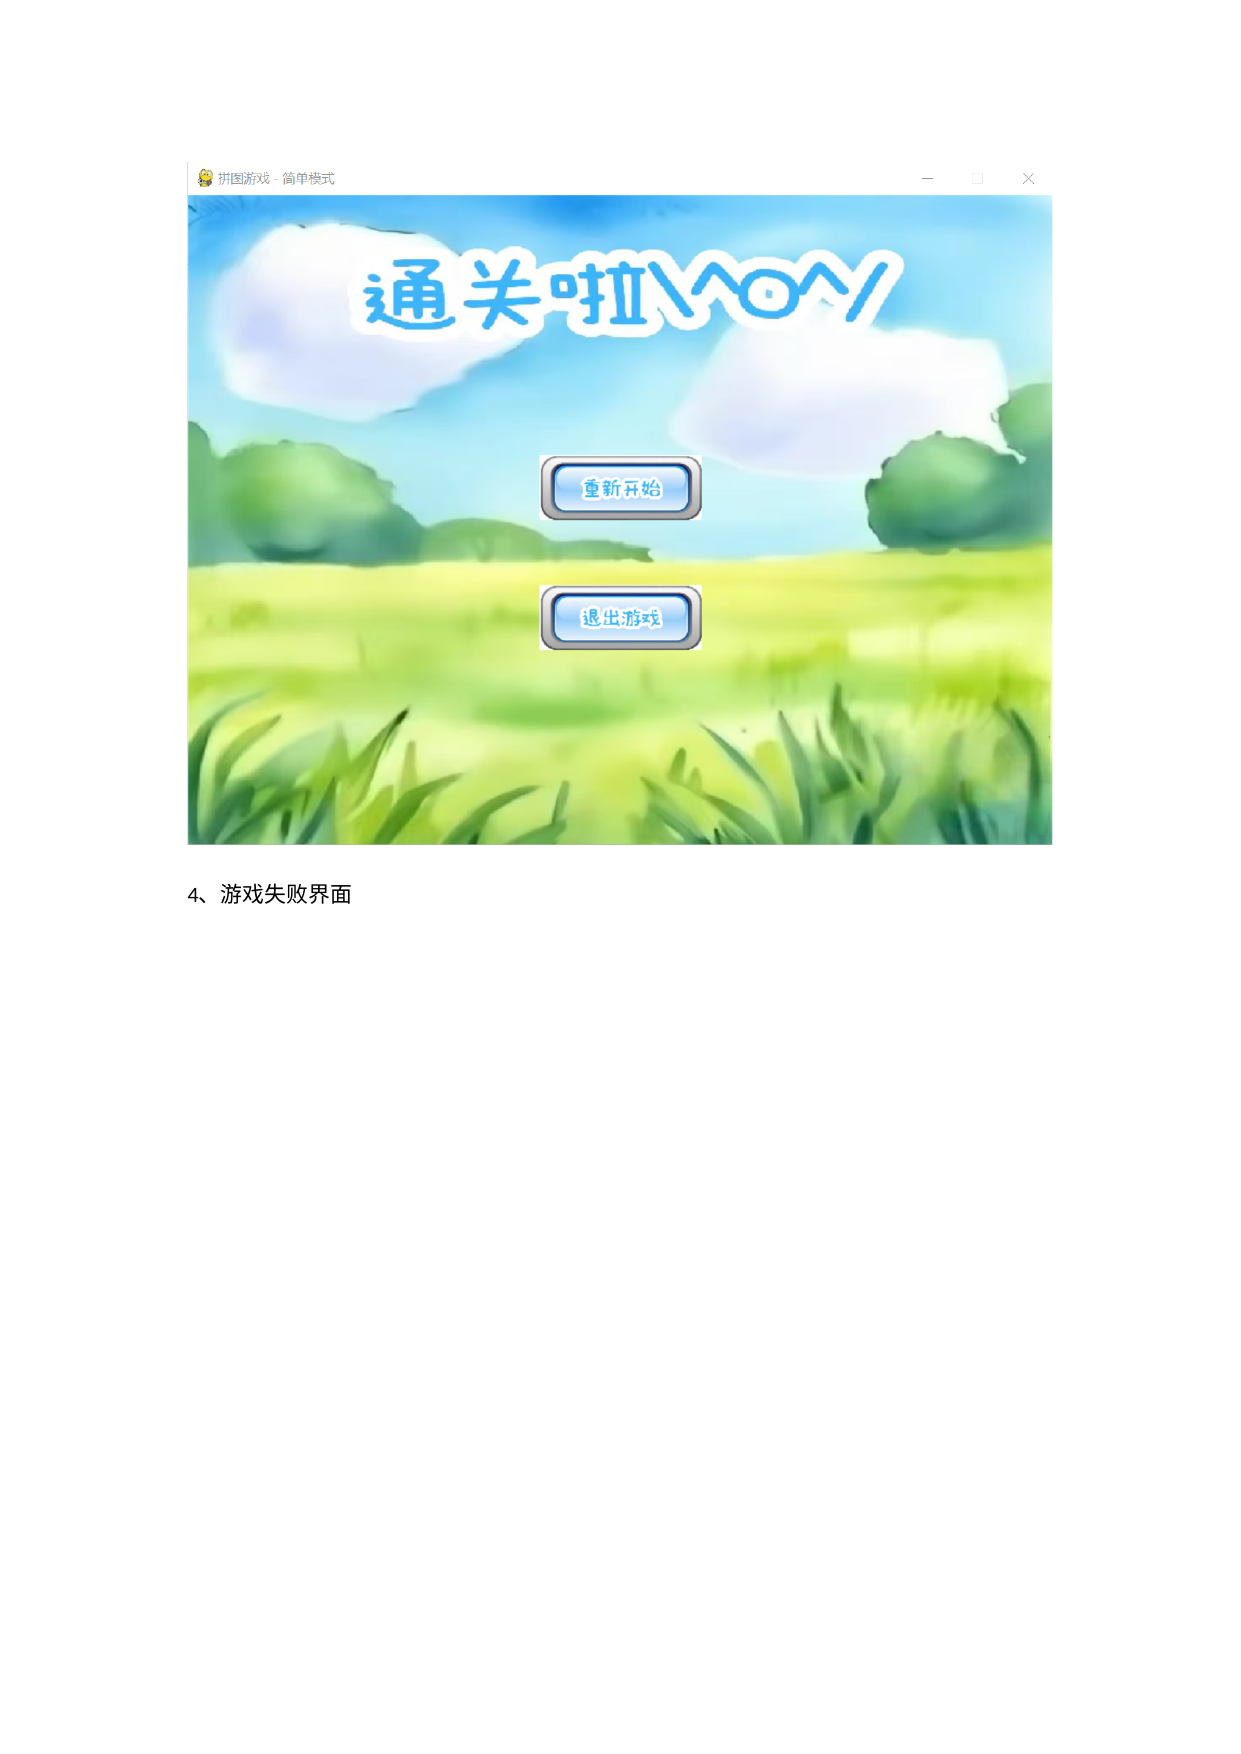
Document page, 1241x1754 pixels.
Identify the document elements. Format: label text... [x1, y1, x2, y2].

picture [187, 162, 1053, 845]
list 游戏失败界面 [187, 877, 1053, 909]
